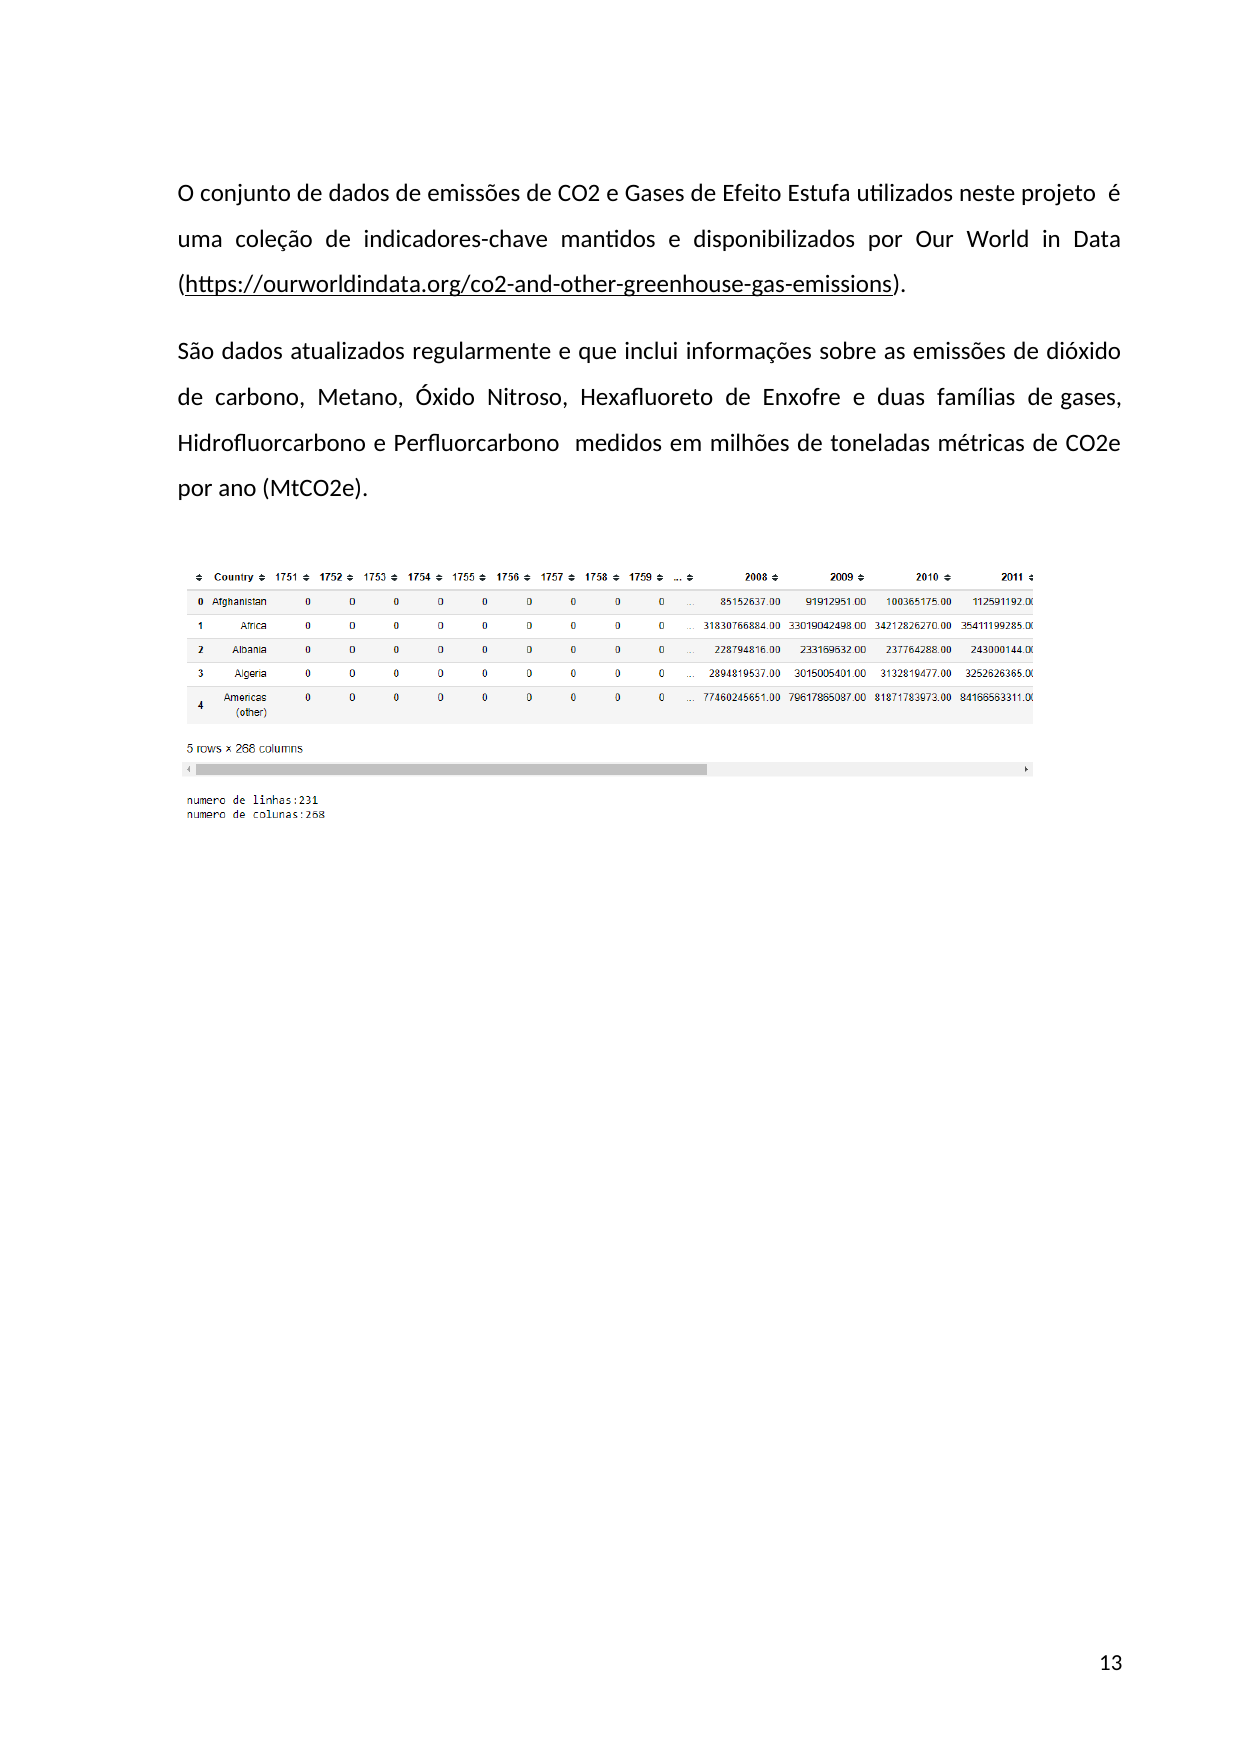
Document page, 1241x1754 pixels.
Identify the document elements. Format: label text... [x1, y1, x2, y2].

text São dados atualizados regularmente e que inclui informações sobre as emissões de dióxido de carbono, Metano, Óxido Nitroso, Hexafluoreto de Enxofre e duas famílias de gases, Hidrofluorcarbono e Perfluorcarbono medidos em milhões de toneladas métricas de CO2e por ano (MtCO2e). [177, 335, 1122, 503]
picture [177, 542, 1049, 841]
text O conjunto de dados de emissões de CO2 e Gases de Efeito Estufa utilizados neste projeto é uma coleção de indicadores-chave mantidos e disponibilizados por Our World in Data (https://ourworldindata.org/co2-and-other-greenhouse-gas-emissions). [177, 177, 1122, 299]
